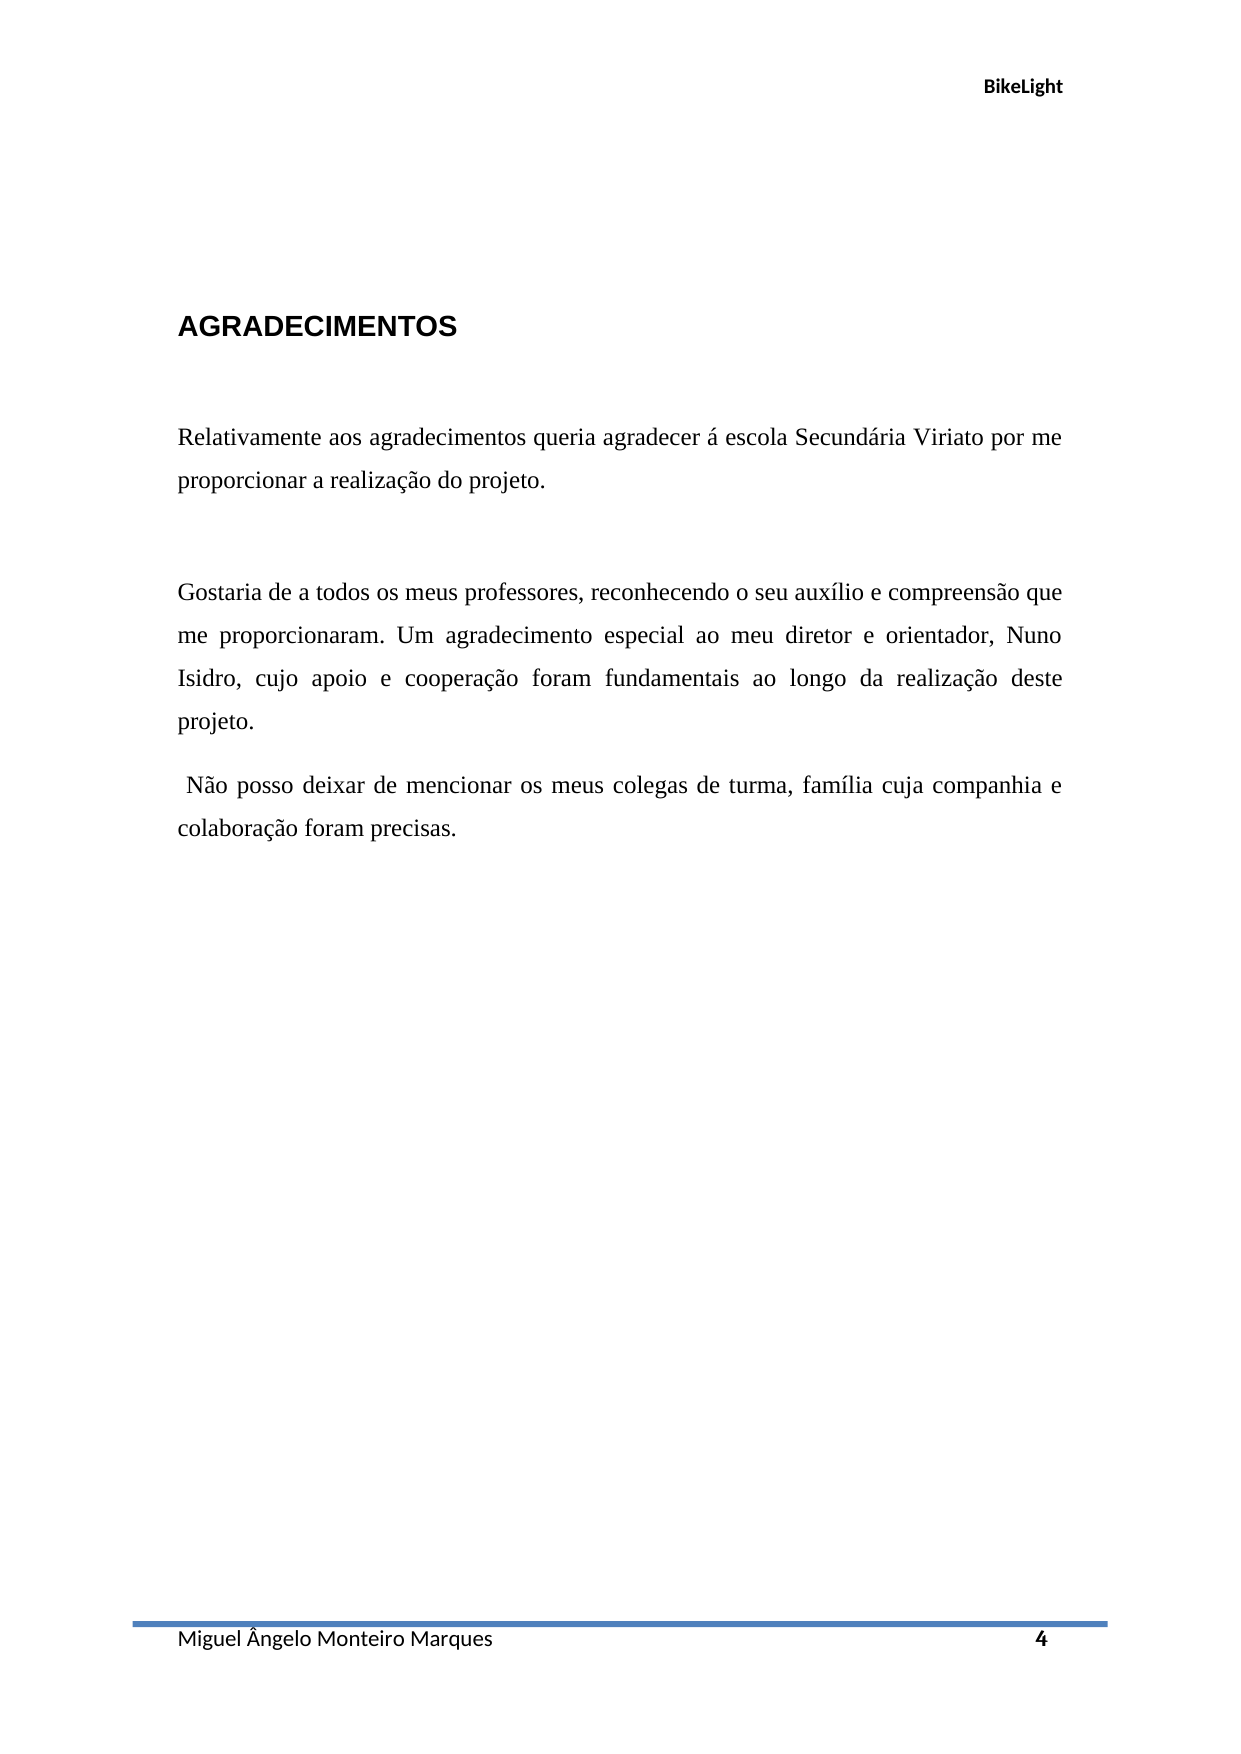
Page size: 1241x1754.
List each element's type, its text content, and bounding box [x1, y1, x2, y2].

text AGRADECIMENTOS [177, 309, 1063, 343]
text Relativamente aos agradecimentos queria agradecer á escola Secundária Viriato por me proporcionar a realização do projeto. [177, 422, 1063, 494]
text Gostaria de a todos os meus professores, reconhecendo o seu auxílio e compreensão que me proporcionaram. Um agradecimento especial ao meu diretor e orientador, Nuno Isidro, cujo apoio e cooperação foram fundamentais ao longo da realização deste projeto. [177, 534, 1063, 735]
text Não posso deixar de mencionar os meus colegas de turma, família cuja companhia e colaboração foram precisas. [177, 770, 1063, 842]
